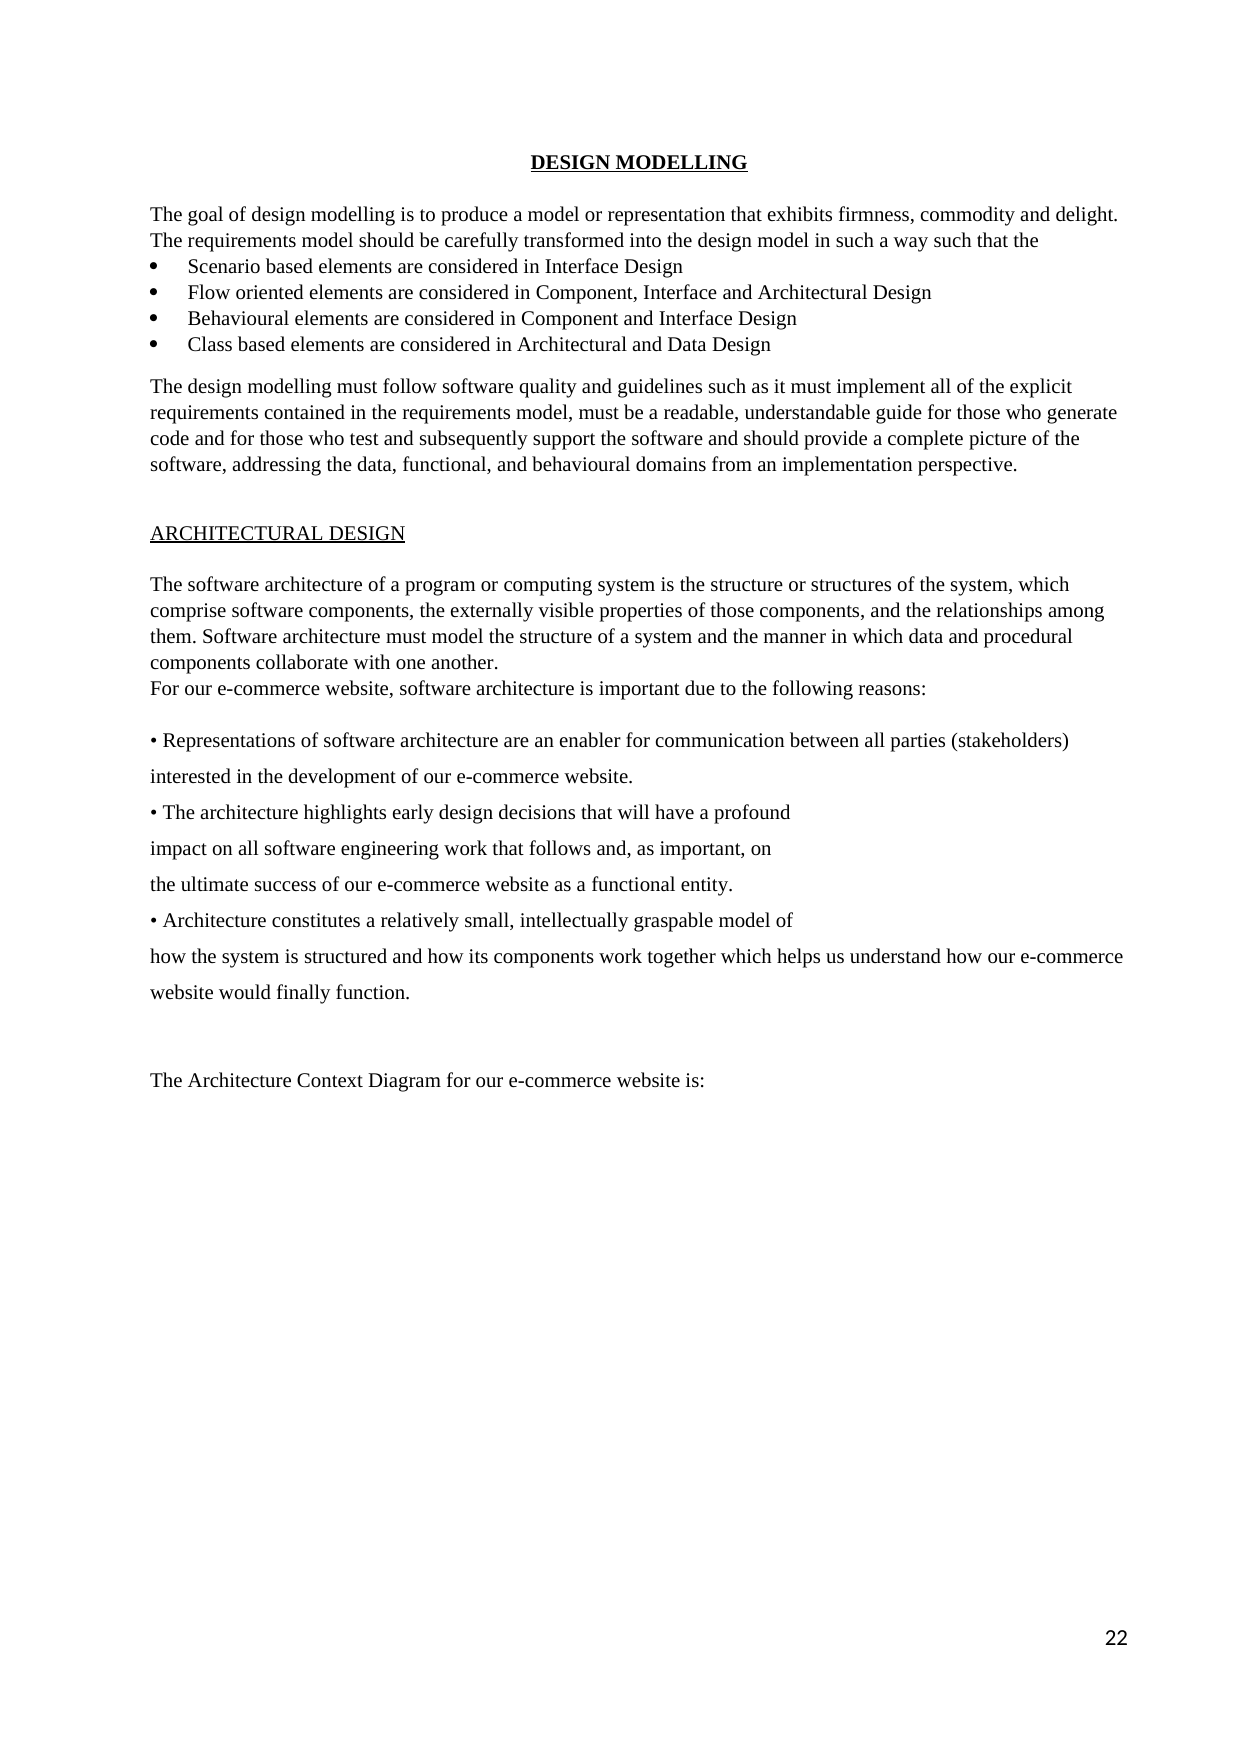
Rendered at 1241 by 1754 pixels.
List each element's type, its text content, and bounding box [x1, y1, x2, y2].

list ARCHITECTURAL DESIGN [150, 521, 1128, 544]
list The goal of design modelling is to produce a model or representation that exhibits firmness, commodity and delight. The requirements model should be carefully transformed into the design model in such a way such that the [150, 202, 1128, 252]
list The Architecture Context Diagram for our e-commerce website is: [150, 1068, 1128, 1092]
list impact on all software engineering work that follows and, as important, on [150, 836, 1128, 860]
list DESIGN MODELLING [150, 150, 1128, 174]
list • The architecture highlights early design decisions that will have a profound [150, 800, 1128, 824]
list The software architecture of a program or computing system is the structure or structures of the system, which comprise software components, the externally visible properties of those components, and the relationships among them. Software architecture must model the structure of a system and the manner in which data and procedural components collaborate with one another. [150, 572, 1128, 674]
list the ultimate success of our e-commerce website as a functional entity. [150, 872, 1128, 896]
list • Architecture constitutes a relatively small, intellectually graspable model of [150, 908, 1128, 932]
list For our e-commerce website, software architecture is important due to the following reasons: [150, 676, 1128, 700]
list how the system is structured and how its components work together which helps us understand how our e-commerce website would finally function. [150, 944, 1128, 1004]
list Behavioural elements are considered in Component and Interface Design [150, 306, 1128, 330]
text The design modelling must follow software quality and guidelines such as it must implement all of the explicit requirements contained in the requirements model, must be a readable, understandable guide for those who generate code and for those who test and subsequently support the software and should provide a complete picture of the software, addressing the data, functional, and behavioural domains from an implementation perspective. [150, 374, 1128, 476]
list Flow oriented elements are considered in Component, Interface and Architectural Design [150, 280, 1128, 304]
list Class based elements are considered in Architectural and Data Design [150, 332, 1128, 356]
list Scenario based elements are considered in Interface Design [150, 254, 1128, 278]
list • Representations of software architecture are an enabler for communication between all parties (stakeholders) interested in the development of our e-commerce website. [150, 728, 1128, 788]
